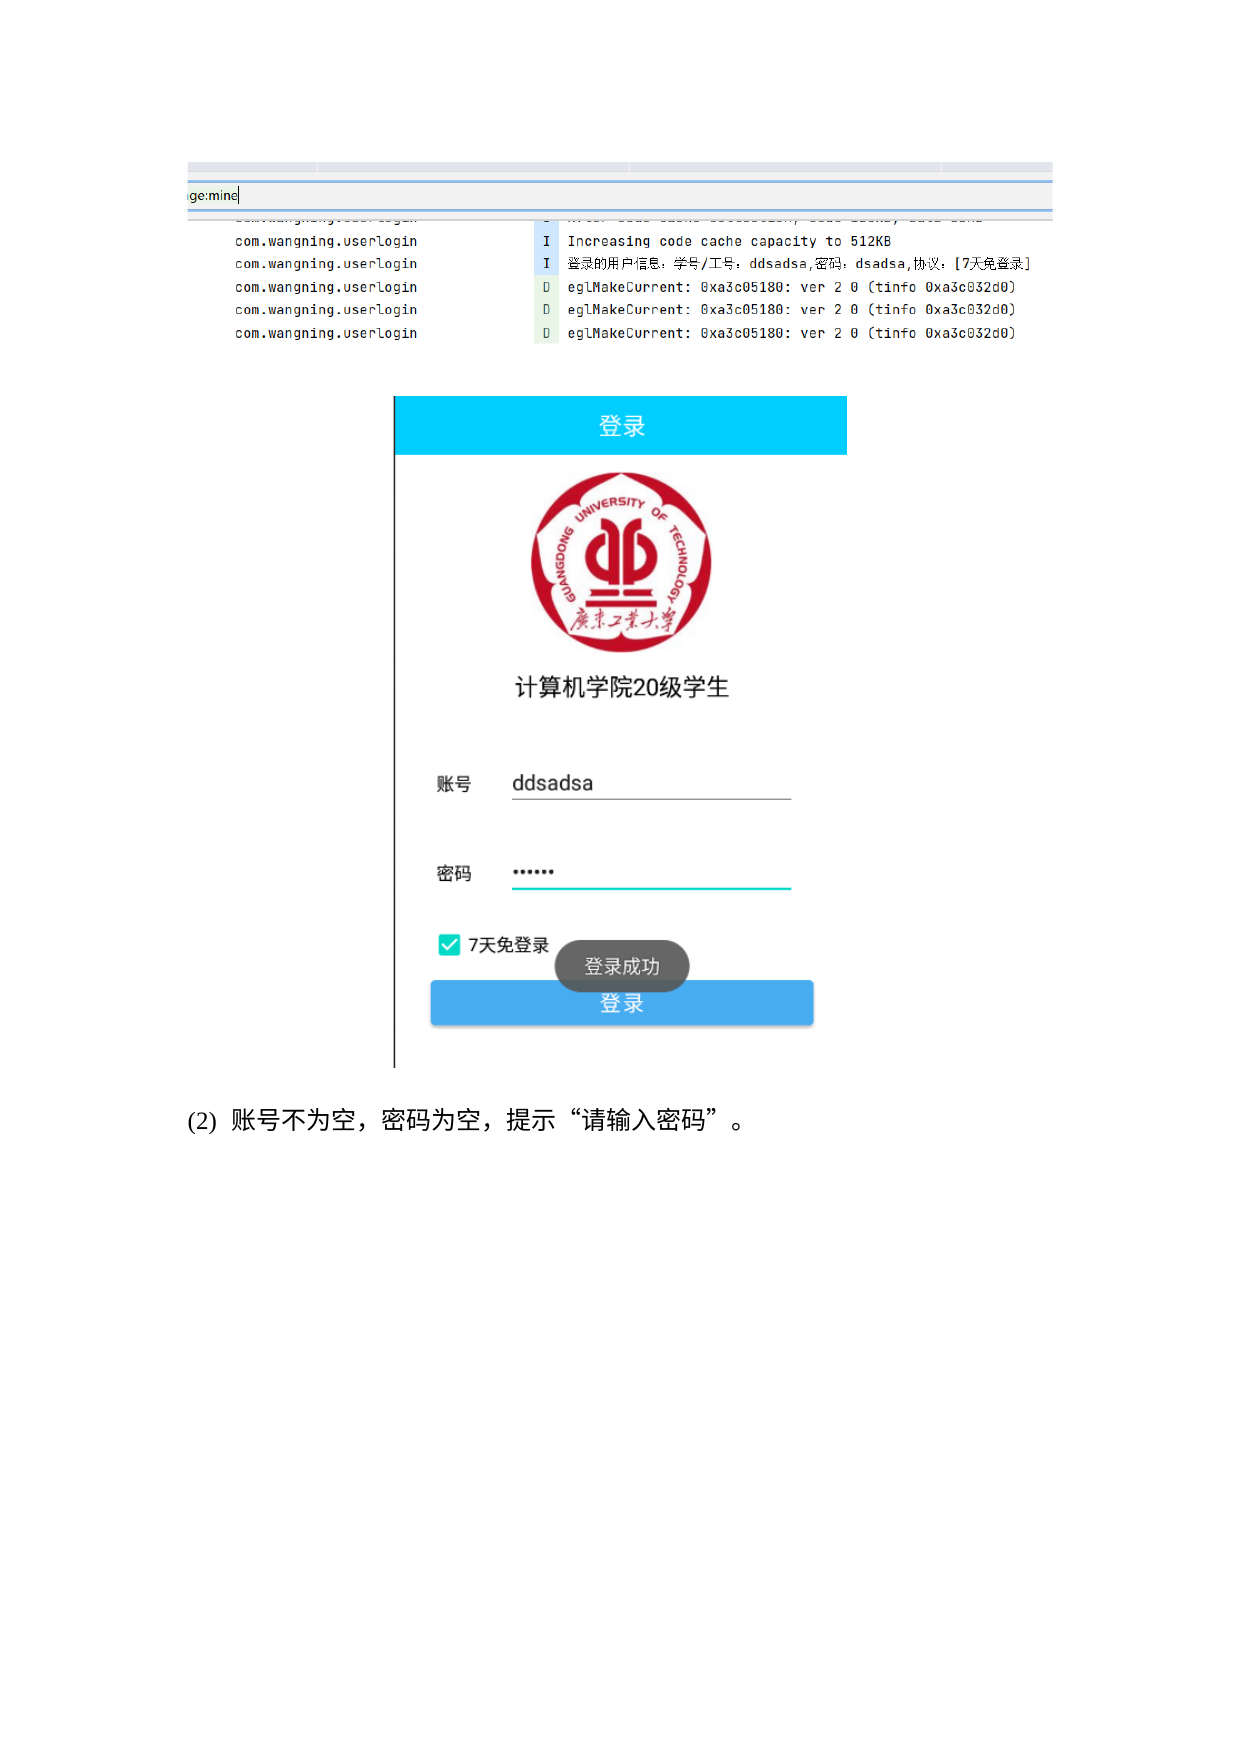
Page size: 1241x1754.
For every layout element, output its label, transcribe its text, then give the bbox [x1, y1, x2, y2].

picture [187, 162, 1053, 359]
list 账号不为空，密码为空，提示“请输入密码”。 [187, 1086, 1053, 1151]
picture [393, 396, 847, 1068]
picture [602, 416, 620, 435]
picture [624, 416, 644, 437]
